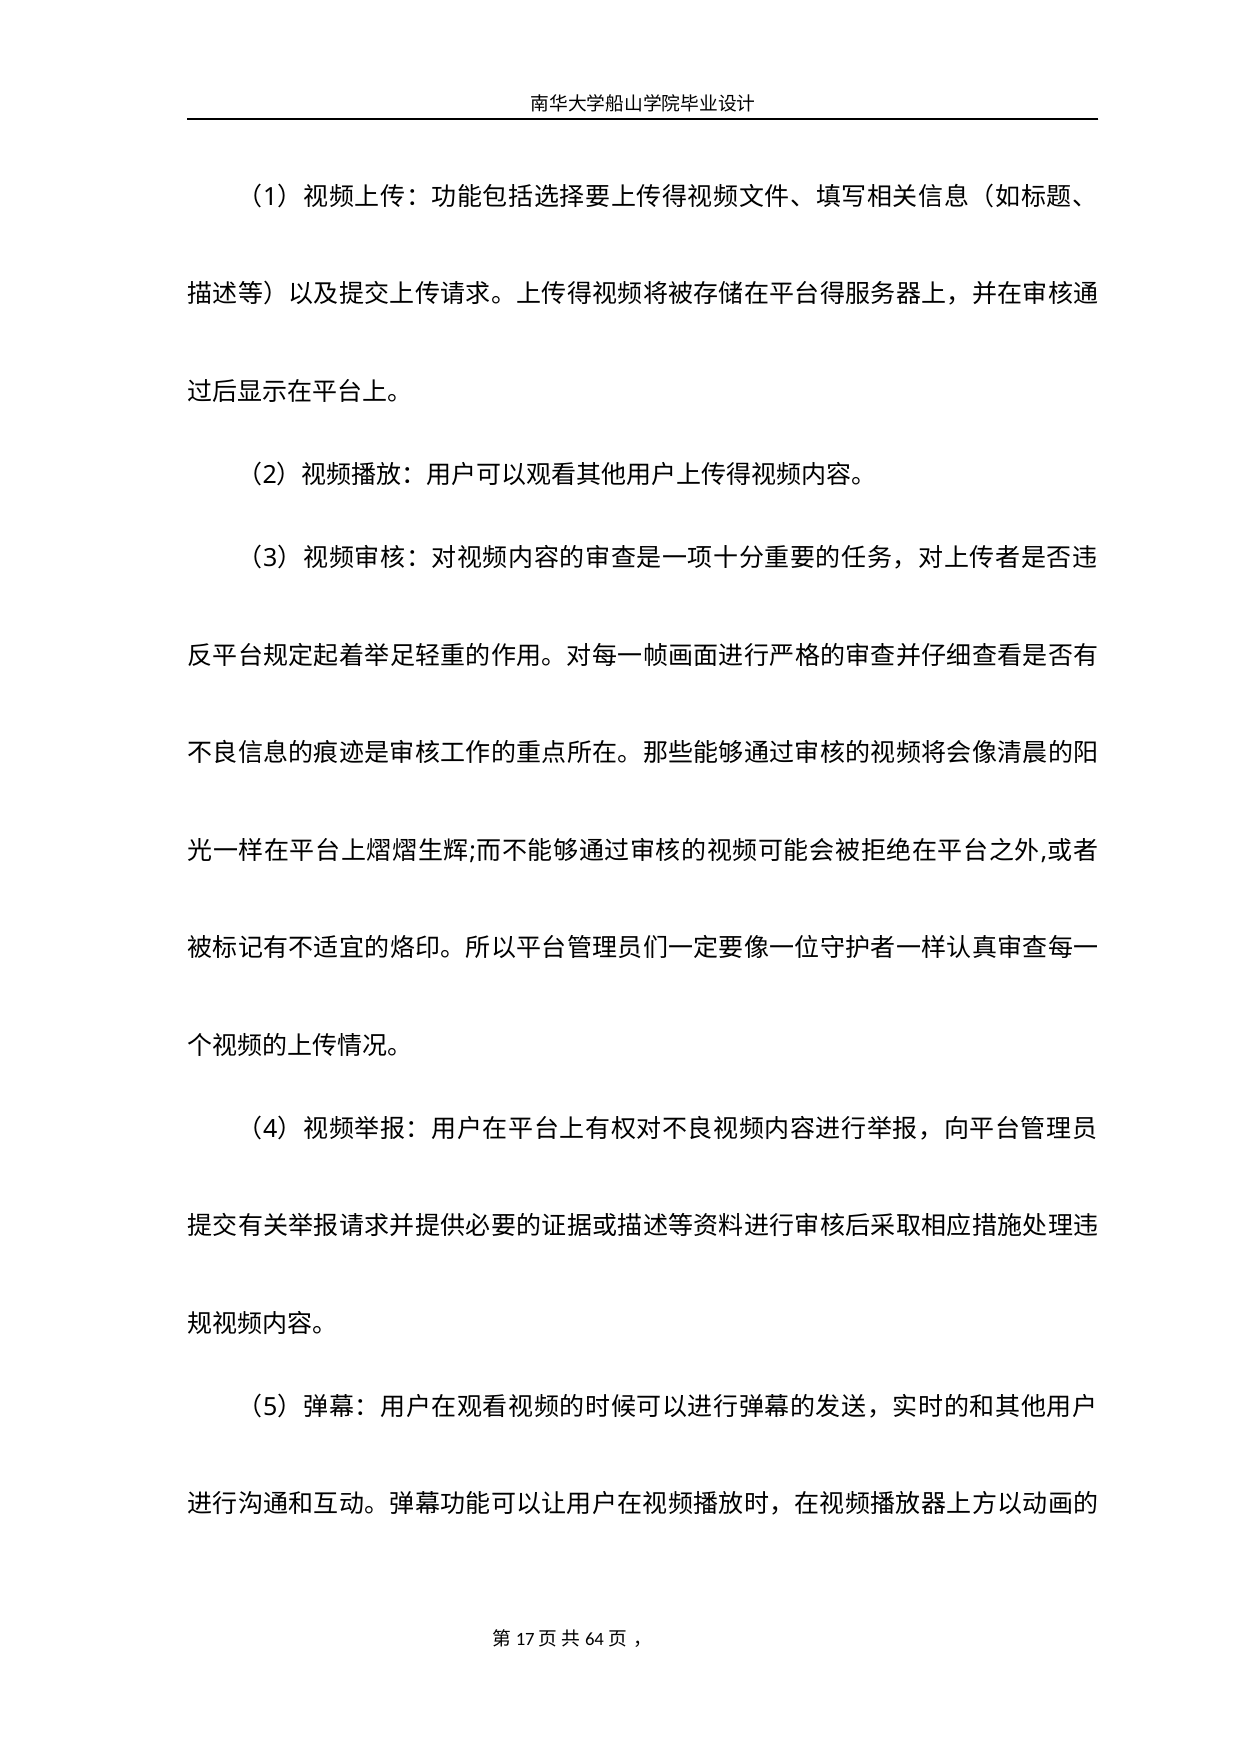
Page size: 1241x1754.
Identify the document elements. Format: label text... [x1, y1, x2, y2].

text （3）视频审核：对视频内容的审查是一项十分重要的任务，对上传者是否违反平台规定起着举足轻重的作用。对每一帧画面进行严格的审查并仔细查看是否有不良信息的痕迹是审核工作的重点所在。那些能够通过审核的视频将会像清晨的阳光一样在平台上熠熠生辉;而不能够通过审核的视频可能会被拒绝在平台之外,或者被标记有不适宜的烙印。所以平台管理员们一定要像一位守护者一样认真审查每一个视频的上传情况。 [187, 523, 1098, 1076]
text （4）视频举报：用户在平台上有权对不良视频内容进行举报，向平台管理员提交有关举报请求并提供必要的证据或描述等资料进行审核后采取相应措施处理违规视频内容。 [187, 1094, 1098, 1354]
text （2）视频播放：用户可以观看其他用户上传得视频内容。 [187, 440, 1098, 505]
text （1）视频上传：功能包括选择要上传得视频文件、填写相关信息（如标题、描述等）以及提交上传请求。上传得视频将被存储在平台得服务器上，并在审核通过后显示在平台上。 [187, 162, 1098, 422]
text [187, 1372, 1098, 1534]
